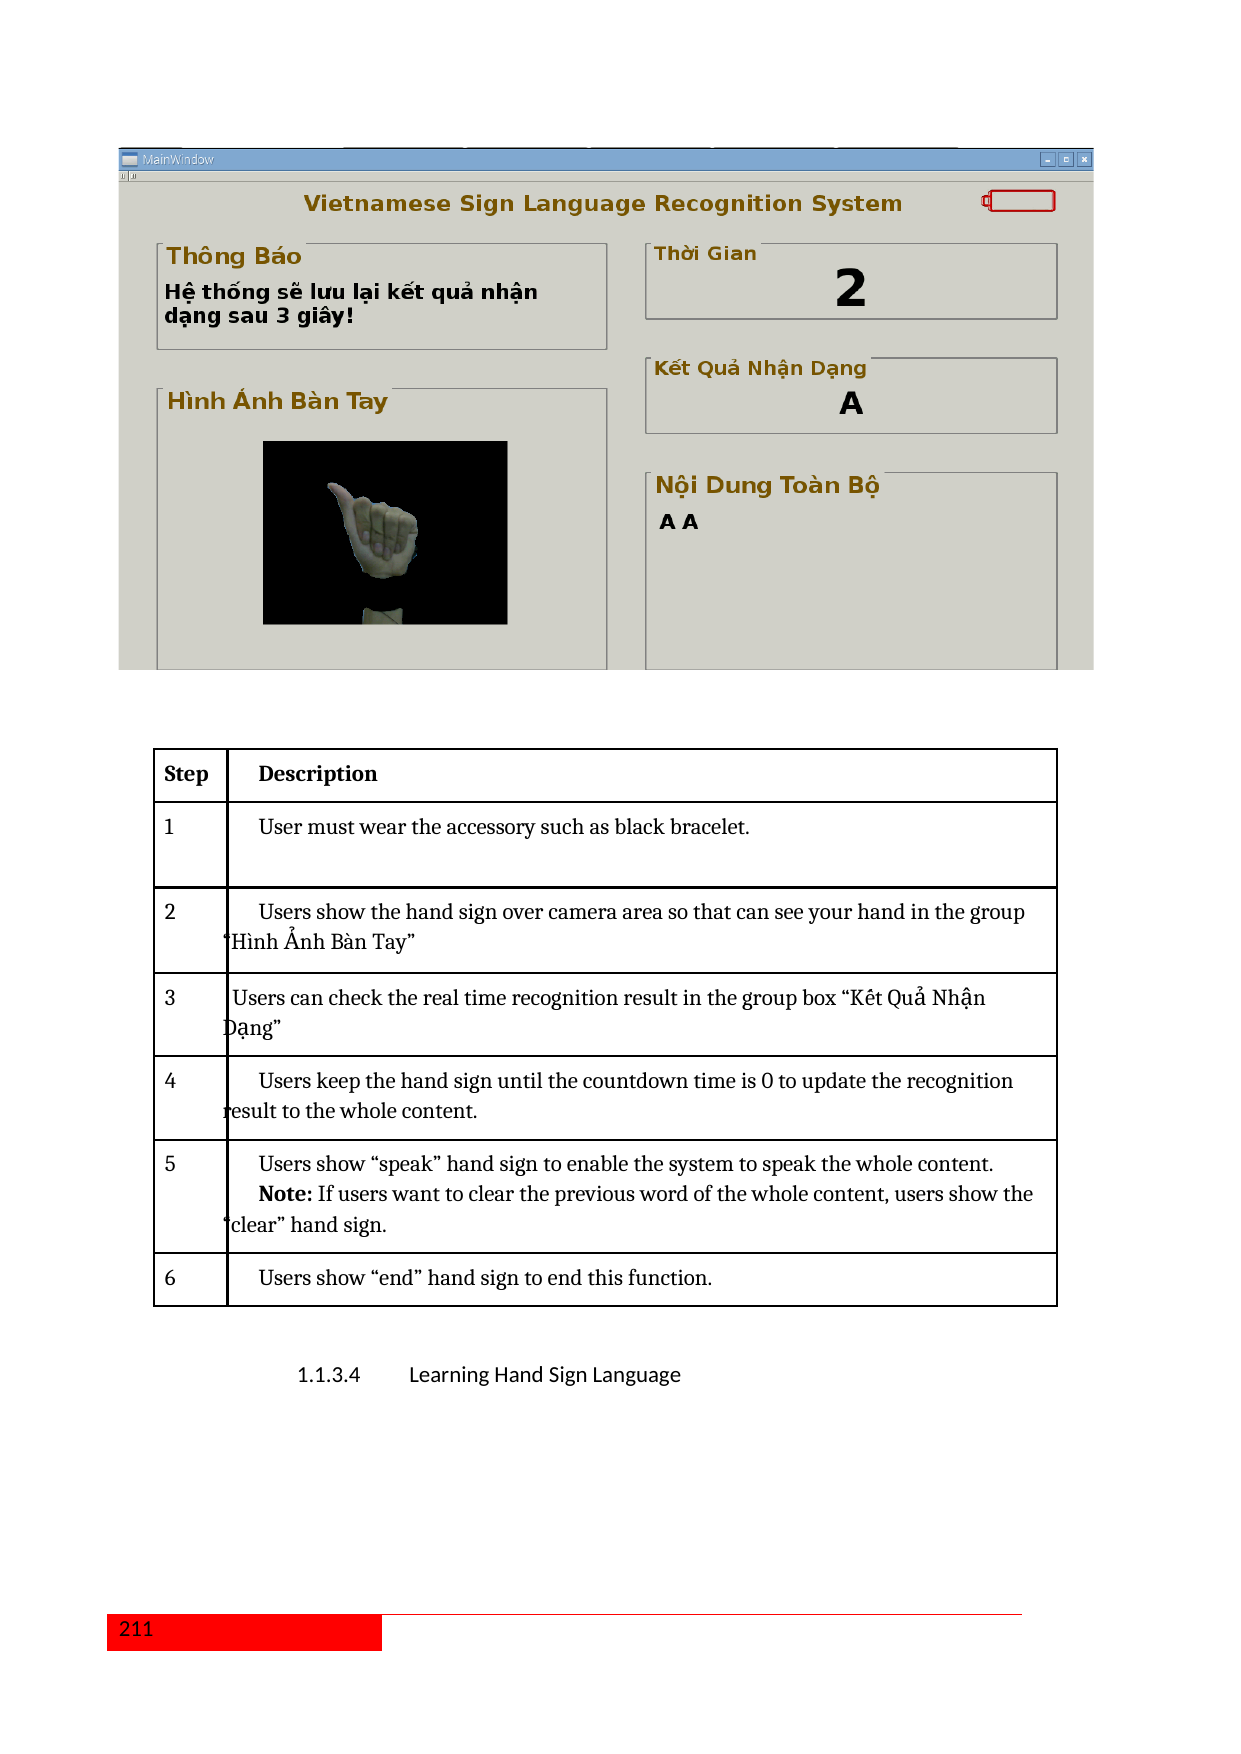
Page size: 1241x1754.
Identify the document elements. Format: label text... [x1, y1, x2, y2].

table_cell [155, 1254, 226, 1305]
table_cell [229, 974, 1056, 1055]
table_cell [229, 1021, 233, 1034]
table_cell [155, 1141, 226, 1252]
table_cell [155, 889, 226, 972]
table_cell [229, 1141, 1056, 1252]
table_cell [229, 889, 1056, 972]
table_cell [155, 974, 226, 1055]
list Learning Hand Sign Language [297, 1360, 1033, 1388]
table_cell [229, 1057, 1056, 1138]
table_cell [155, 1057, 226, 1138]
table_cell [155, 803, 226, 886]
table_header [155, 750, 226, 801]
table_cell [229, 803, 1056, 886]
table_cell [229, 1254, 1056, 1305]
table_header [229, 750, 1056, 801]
picture [118, 147, 1094, 670]
